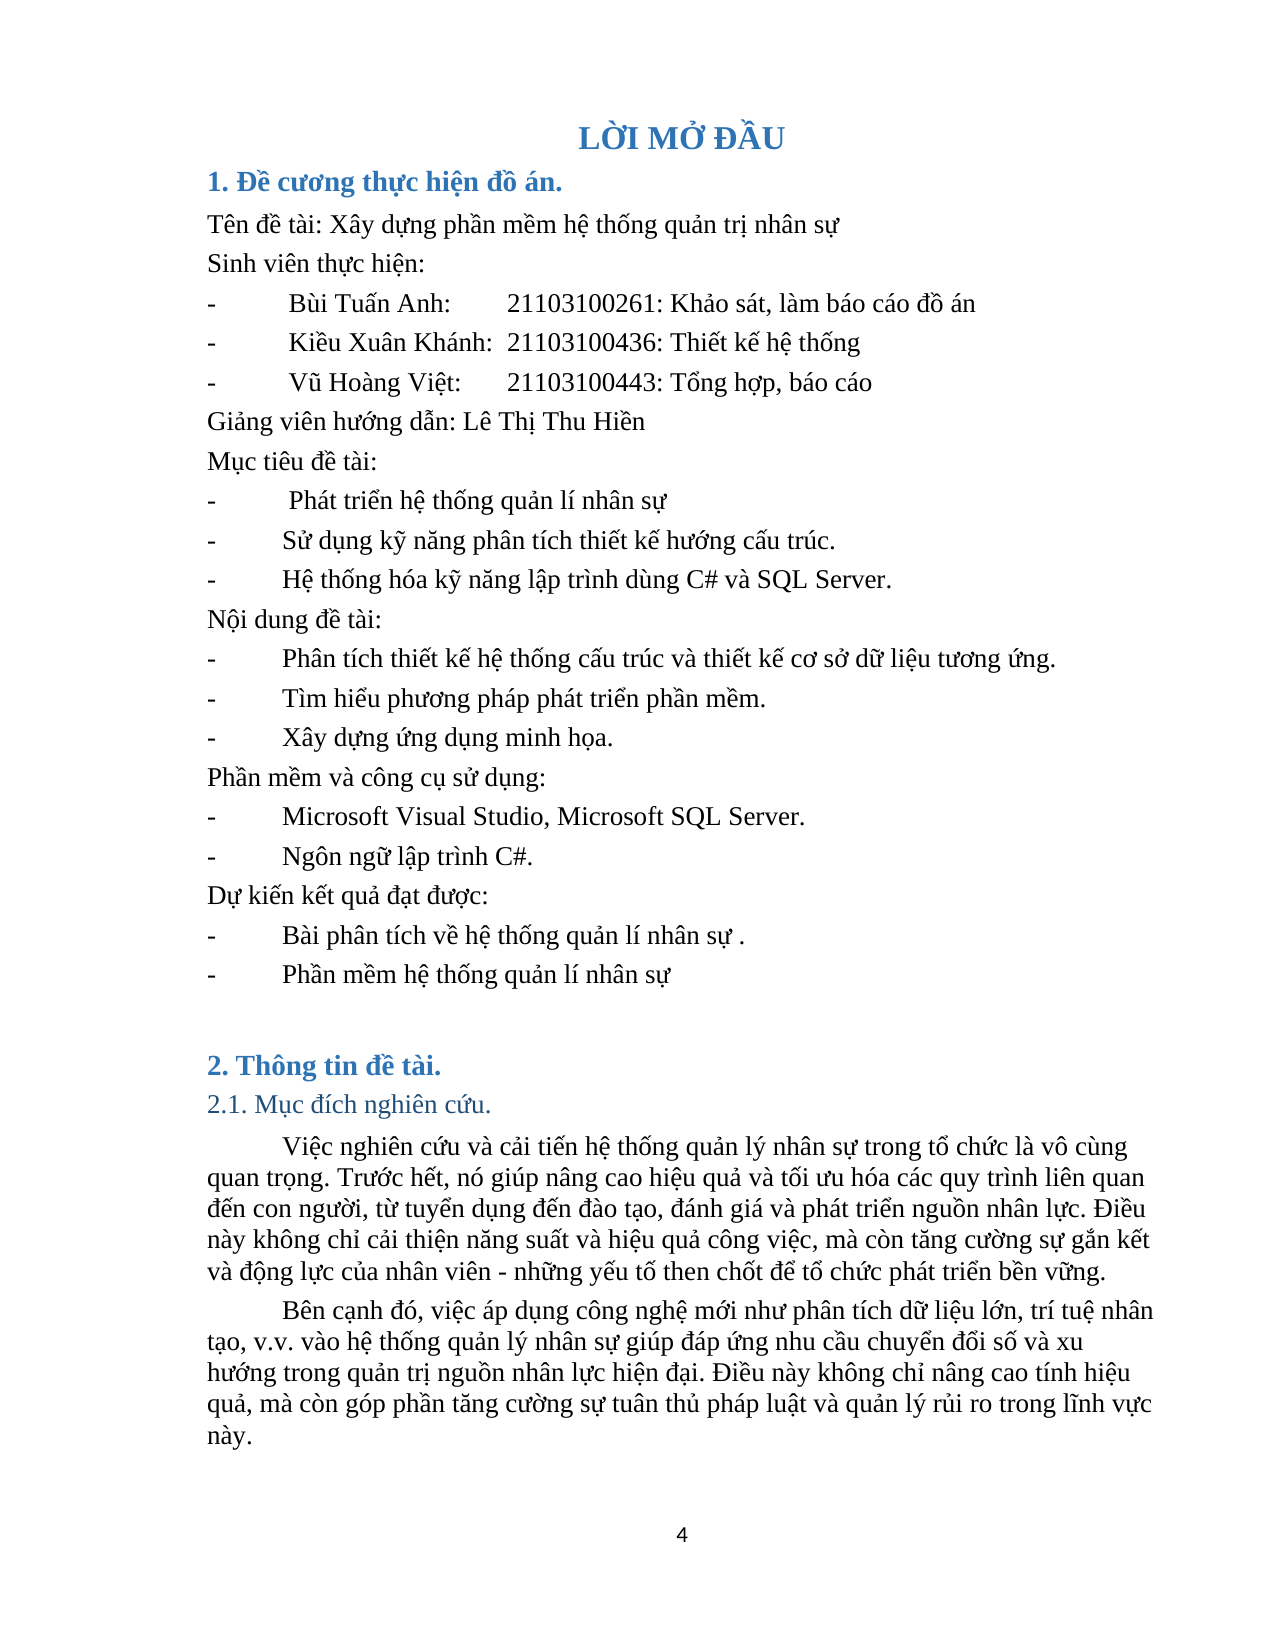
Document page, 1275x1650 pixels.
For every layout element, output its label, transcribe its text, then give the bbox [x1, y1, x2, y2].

text Phần mềm và công cụ sử dụng: [207, 761, 1157, 792]
text Tên đề tài: Xây dựng phần mềm hệ thống quản trị nhân sự [207, 208, 1157, 239]
text Giảng viên hướng dẫn: Lê Thị Thu Hiền [207, 406, 1157, 437]
text - Phần mềm hệ thống quản lí nhân sự [207, 958, 1157, 989]
text - Microsoft Visual Studio, Microsoft SQL Server. [207, 800, 1157, 831]
subtitle 1. Đề cương thực hiện đồ án. [207, 164, 1157, 197]
text - Phân tích thiết kế hệ thống cấu trúc và thiết kế cơ sở dữ liệu tương ứng. [207, 642, 1157, 673]
text Mục tiêu đề tài: [207, 445, 1157, 476]
text - Phát triển hệ thống quản lí nhân sự [207, 484, 1157, 516]
text - Xây dựng ứng dụng minh họa. [207, 721, 1157, 752]
text - Bài phân tích về hệ thống quản lí nhân sự . [207, 919, 1157, 950]
text - Bùi Tuấn Anh: 21103100261: Khảo sát, làm báo cáo đồ án [207, 287, 1157, 318]
text - Vũ Hoàng Việt: 21103100443: Tổng hợp, báo cáo [207, 366, 1157, 397]
text - Tìm hiểu phương pháp phát triển phần mềm. [207, 682, 1157, 713]
subtitle LỜI MỞ ĐẦU [207, 118, 1157, 156]
subtitle 2.1. Mục đích nghiên cứu. [207, 1088, 1157, 1119]
text - Ngôn ngữ lập trình C#. [207, 840, 1157, 871]
subtitle 2. Thông tin đề tài. [207, 1048, 1157, 1081]
text Việc nghiên cứu và cải tiến hệ thống quản lý nhân sự trong tổ chức là vô cùng quan trọng. Trước hết, nó giúp nâng cao hiệu quả và tối ưu hóa các quy trình liên quan đến con người, từ tuyển dụng đến đào tạo, đánh giá và phát triển nguồn nhân lực. Điều này không chỉ cải thiện năng suất và hiệu quả công việc, mà còn tăng cường sự gắn kết và động lực của nhân viên - những yếu tố then chốt để tổ chức phát triển bền vững. [207, 1130, 1157, 1286]
text Dự kiến kết quả đạt được: [207, 879, 1157, 910]
text Sinh viên thực hiện: [207, 248, 1157, 279]
text Nội dung đề tài: [207, 603, 1157, 634]
text Bên cạnh đó, việc áp dụng công nghệ mới như phân tích dữ liệu lớn, trí tuệ nhân tạo, v.v. vào hệ thống quản lý nhân sự giúp đáp ứng nhu cầu chuyển đổi số và xu hướng trong quản trị nguồn nhân lực hiện đại. Điều này không chỉ nâng cao tính hiệu quả, mà còn góp phần tăng cường sự tuân thủ pháp luật và quản lý rủi ro trong lĩnh vực này. [207, 1294, 1157, 1450]
text - Kiều Xuân Khánh: 21103100436: Thiết kế hệ thống [207, 327, 1157, 358]
text - Hệ thống hóa kỹ năng lập trình dùng C# và SQL Server. [207, 563, 1157, 594]
text - Sử dụng kỹ năng phân tích thiết kế hướng cấu trúc. [207, 524, 1157, 555]
